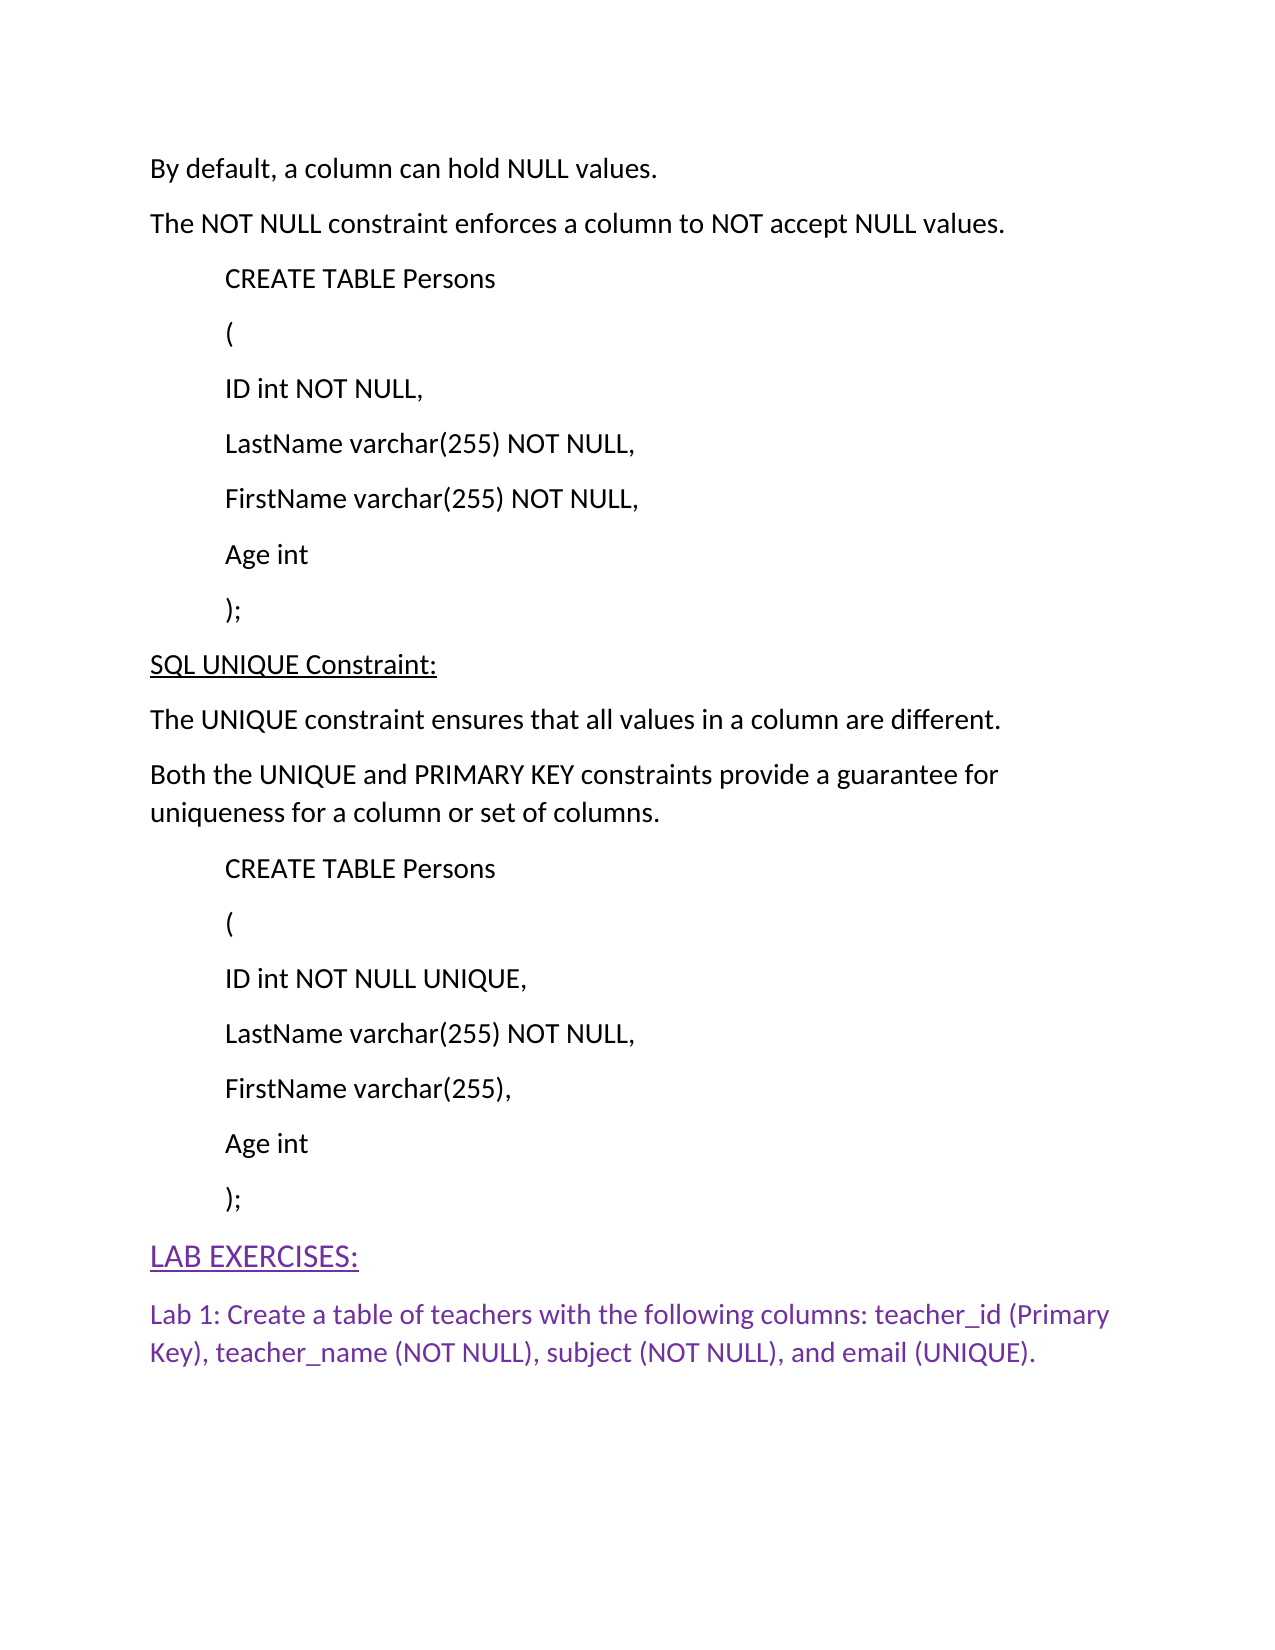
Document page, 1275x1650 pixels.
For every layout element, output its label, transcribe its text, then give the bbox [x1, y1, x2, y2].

text Age int [150, 536, 1125, 571]
text ID int NOT NULL UNIQUE, [150, 960, 1125, 996]
text LAB EXERCISES: [150, 1235, 1125, 1276]
text Lab 1: Create a table of teachers with the following columns: teacher_id (Primary Key), teacher_name (NOT NULL), subject (NOT NULL), and email (UNIQUE). [150, 1296, 1125, 1370]
text ); [150, 1180, 1125, 1216]
text LastName varchar(255) NOT NULL, [150, 1015, 1125, 1051]
text SQL UNIQUE Constraint: [150, 646, 1125, 682]
text FirstName varchar(255) NOT NULL, [150, 481, 1125, 516]
text CREATE TABLE Persons [150, 850, 1125, 885]
text Age int [150, 1125, 1125, 1161]
text LastName varchar(255) NOT NULL, [150, 426, 1125, 461]
text ID int NOT NULL, [150, 370, 1125, 406]
text The NOT NULL constraint enforces a column to NOT accept NULL values. [150, 205, 1125, 241]
text Both the UNIQUE and PRIMARY KEY constraints provide a guarantee for uniqueness for a column or set of columns. [150, 756, 1125, 830]
text CREATE TABLE Persons [150, 260, 1125, 296]
text ( [150, 315, 1125, 351]
text By default, a column can hold NULL values. [150, 150, 1125, 186]
text ); [150, 591, 1125, 626]
text ( [150, 905, 1125, 940]
text The UNIQUE constraint ensures that all values in a column are different. [150, 701, 1125, 737]
text FirstName varchar(255), [150, 1070, 1125, 1106]
